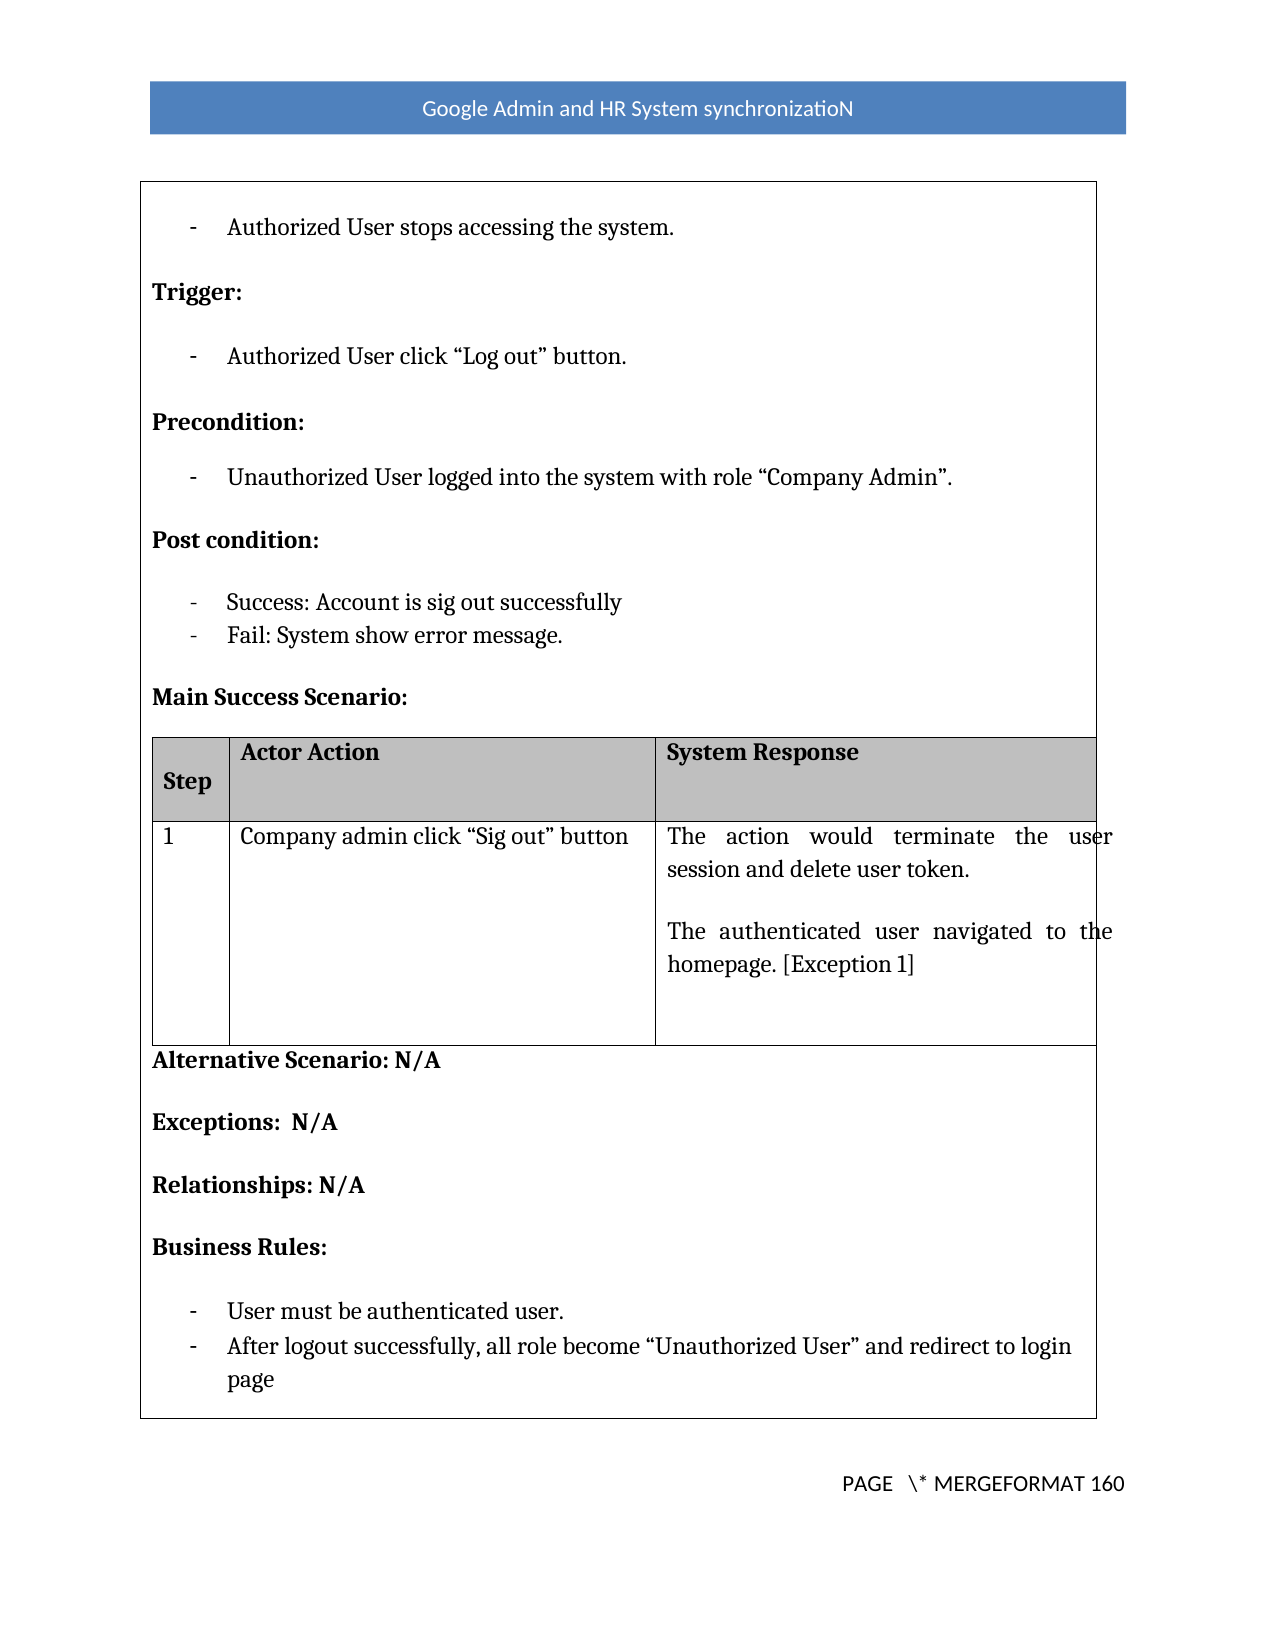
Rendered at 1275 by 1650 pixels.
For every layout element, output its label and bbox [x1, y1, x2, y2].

table_cell [141, 182, 1096, 1418]
